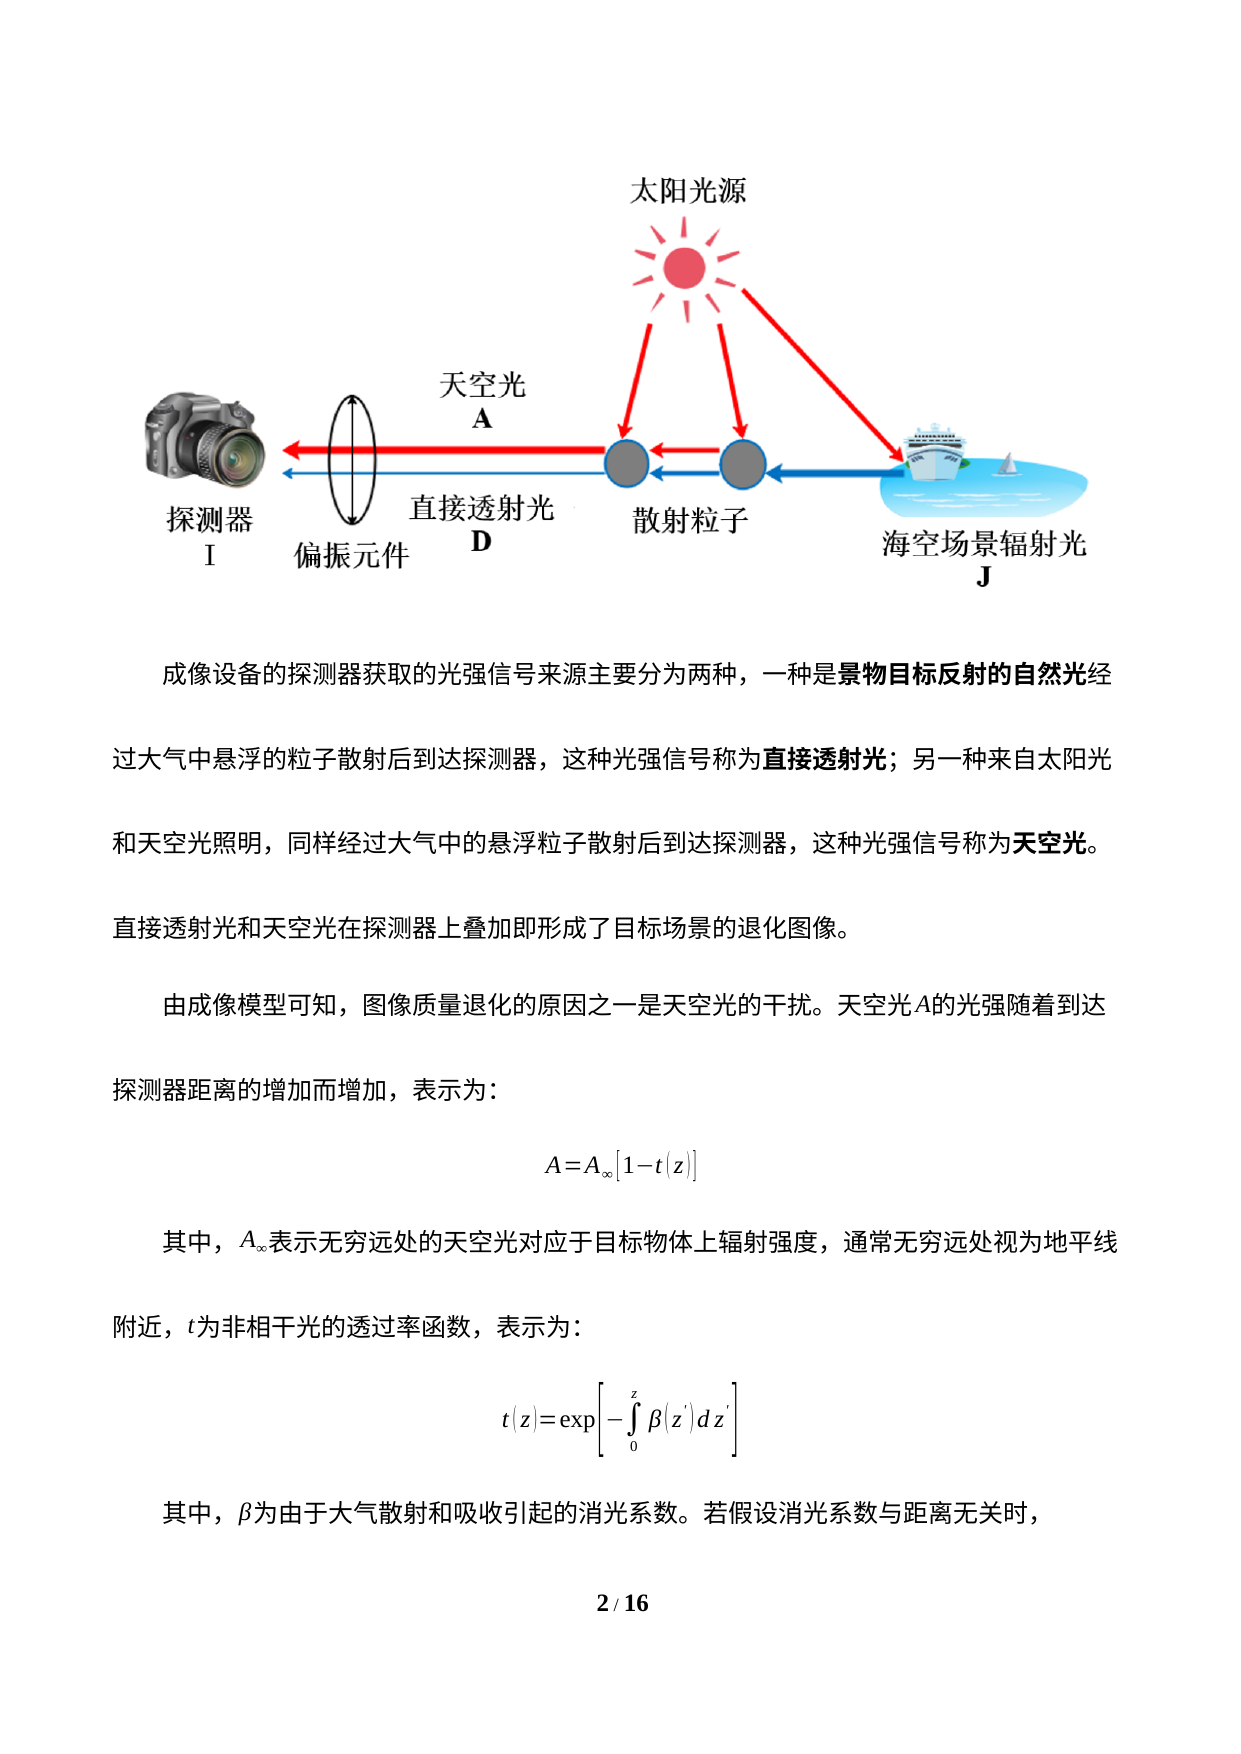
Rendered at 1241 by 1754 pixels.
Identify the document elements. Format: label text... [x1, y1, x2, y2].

text 其中，表示无穷远处的天空光对应于目标物体上辐射强度，通常无穷远处视为地平线附近，为非相干光的透过率函数，表示为： [112, 1207, 1128, 1360]
text 由成像模型可知，图像质量退化的原因之一是天空光的干扰。天空光的光强随着到达探测器距离的增加而增加，表示为： [112, 970, 1128, 1123]
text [112, 1478, 1128, 1546]
picture [112, 155, 1128, 601]
text 成像设备的探测器获取的光强信号来源主要分为两种，一种是景物目标反射的自然光经过大气中悬浮的粒子散射后到达探测器，这种光强信号称为直接透射光；另一种来自太阳光和天空光照明，同样经过大气中的悬浮粒子散射后到达探测器，这种光强信号称为天空光。直接透射光和天空光在探测器上叠加即形成了目标场景的退化图像。 [112, 638, 1128, 961]
